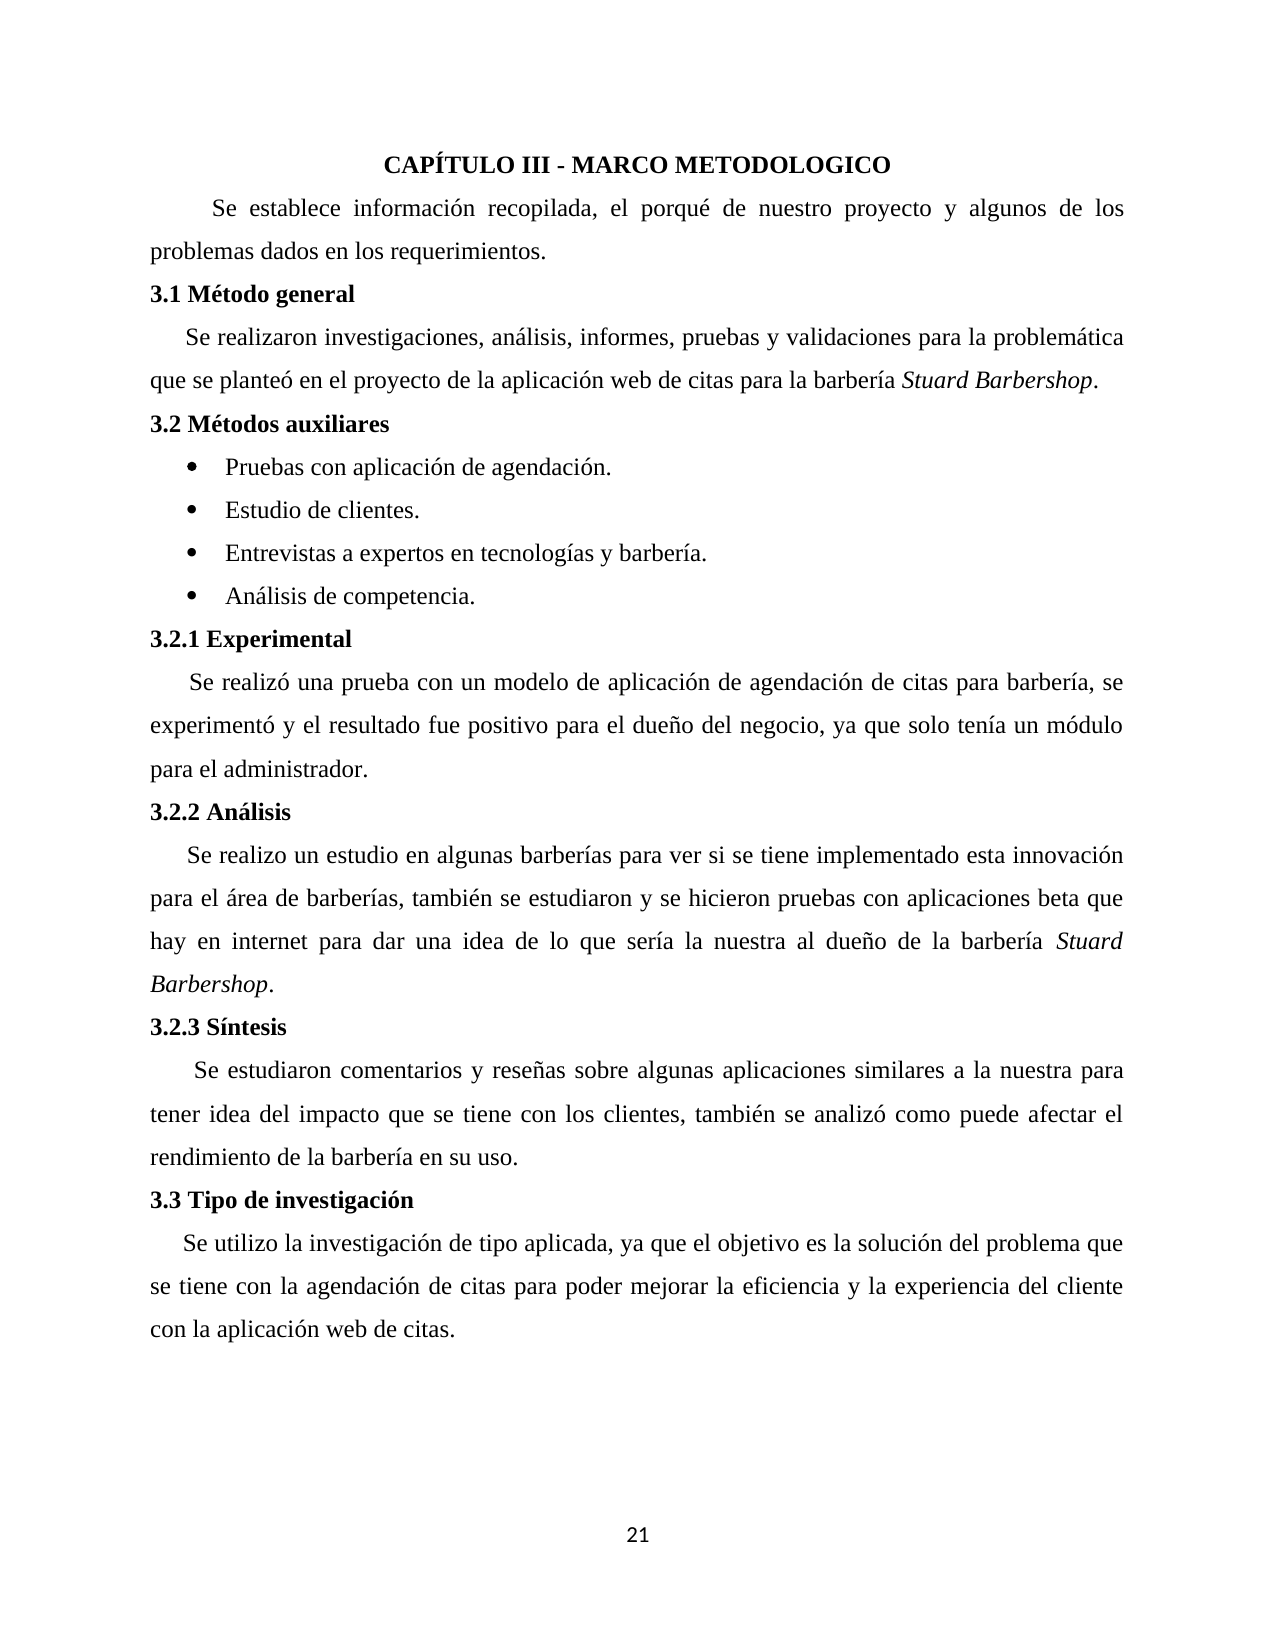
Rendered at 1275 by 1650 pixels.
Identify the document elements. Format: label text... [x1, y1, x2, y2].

text Se realizó una prueba con un modelo de aplicación de agendación de citas para barbería, se experimentó y el resultado fue positivo para el dueño del negocio, ya que solo tenía un módulo para el administrador. [150, 667, 1125, 782]
text 3.2.2 Análisis [150, 797, 1125, 826]
text Se utilizo la investigación de tipo aplicada, ya que el objetivo es la solución del problema que se tiene con la agendación de citas para poder mejorar la eficiencia y la experiencia del cliente con la aplicación web de citas. [150, 1228, 1125, 1343]
text Se realizo un estudio en algunas barberías para ver si se tiene implementado esta innovación para el área de barberías, también se estudiaron y se hicieron pruebas con aplicaciones beta que hay en internet para dar una idea de lo que sería la nuestra al dueño de la barbería Stuard Barbershop. [150, 840, 1125, 998]
text Se realizaron investigaciones, análisis, informes, pruebas y validaciones para la problemática que se planteó en el proyecto de la aplicación web de citas para la barbería Stuard Barbershop. [150, 322, 1125, 394]
text 3.2 Métodos auxiliares [150, 409, 1125, 437]
text 3.1 Método general [150, 279, 1125, 308]
list Entrevistas a expertos en tecnologías y barbería. [187, 538, 1125, 567]
text 3.2.1 Experimental [150, 624, 1125, 653]
list Análisis de competencia. [187, 581, 1125, 610]
text CAPÍTULO III - MARCO METODOLOGICO [150, 150, 1125, 179]
text Se estudiaron comentarios y reseñas sobre algunas aplicaciones similares a la nuestra para tener idea del impacto que se tiene con los clientes, también se analizó como puede afectar el rendimiento de la barbería en su uso. [150, 1056, 1125, 1171]
list Estudio de clientes. [187, 495, 1125, 524]
text Se establece información recopilada, el porqué de nuestro proyecto y algunos de los problemas dados en los requerimientos. [150, 193, 1125, 265]
text 3.2.3 Síntesis [150, 1012, 1125, 1041]
text 3.3 Tipo de investigación [150, 1185, 1125, 1214]
list Pruebas con aplicación de agendación. [187, 452, 1125, 481]
